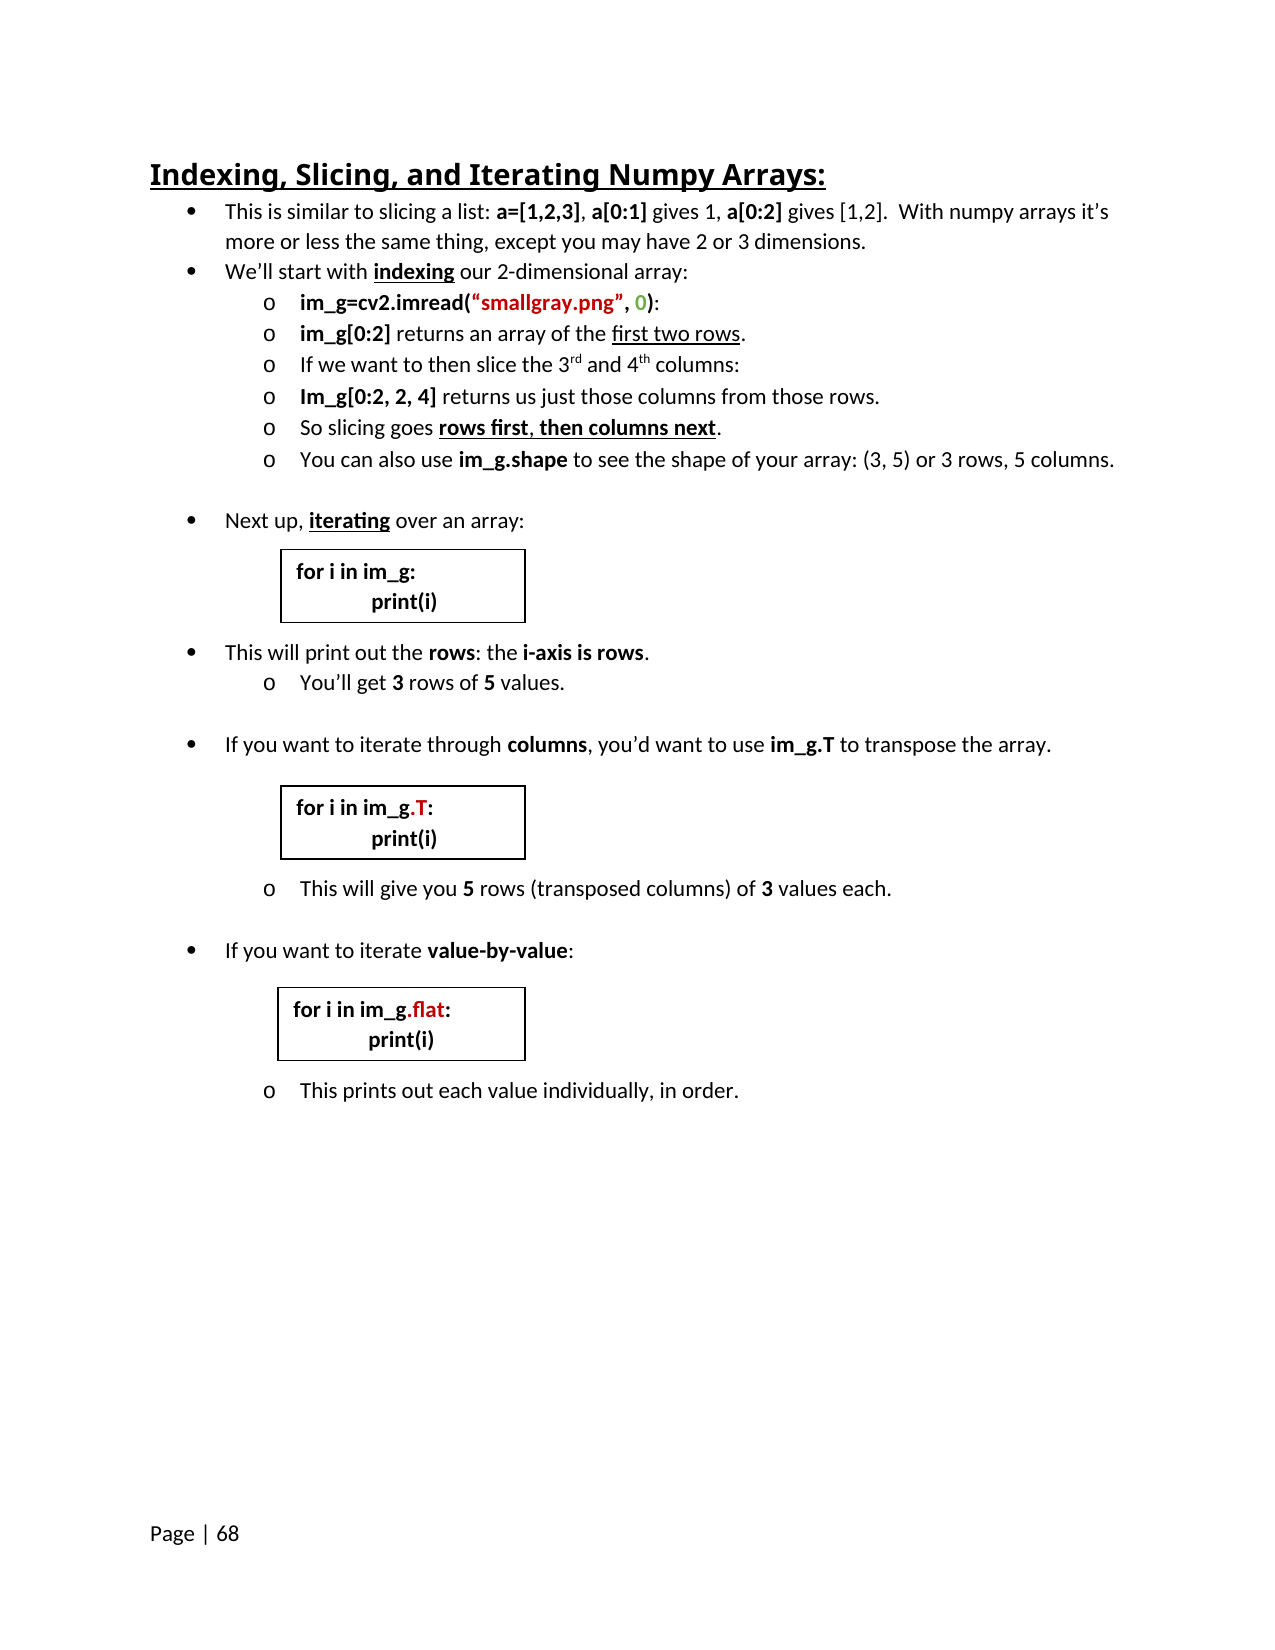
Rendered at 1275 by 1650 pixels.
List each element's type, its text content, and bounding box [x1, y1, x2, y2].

list You can also use im_g.shape to see the shape of your array: (3, 5) or 3 rows, 5 columns. [262, 445, 1125, 474]
list If you want to iterate through columns, you’d want to use im_g.T to transpose the array. [187, 730, 1125, 758]
list This is similar to slicing a list: a=[1,2,3], a[0:1] gives 1, a[0:2] gives [1,2]. With numpy arrays it’s more or less the same thing, except you may have 2 or 3 dimensions. [187, 197, 1125, 255]
list This will give you 5 rows (transposed columns) of 3 values each. [262, 760, 1125, 903]
list So slicing goes rows first, then columns next. [262, 413, 1125, 443]
list Im_g[0:2, 2, 4] returns us just those columns from those rows. [262, 382, 1125, 411]
list This prints out each value individually, in order. [262, 966, 1125, 1105]
list im_g[0:2] returns an array of the first two rows. [262, 319, 1125, 348]
list Next up, iterating over an array: [187, 507, 1125, 534]
list If we want to then slice the 3rd and 4th columns: [262, 351, 1125, 380]
subtitle Indexing, Slicing, and Iterating Numpy Arrays: [150, 154, 1125, 194]
list You’ll get 3 rows of 5 values. [262, 668, 1125, 697]
list We’ll start with indexing our 2-dimensional array: [187, 257, 1125, 285]
list This will print out the rows: the i-axis is rows. [187, 537, 1125, 666]
list im_g=cv2.imread(“smallgray.png”, 0): [262, 288, 1125, 317]
list If you want to iterate value-by-value: [187, 936, 1125, 964]
